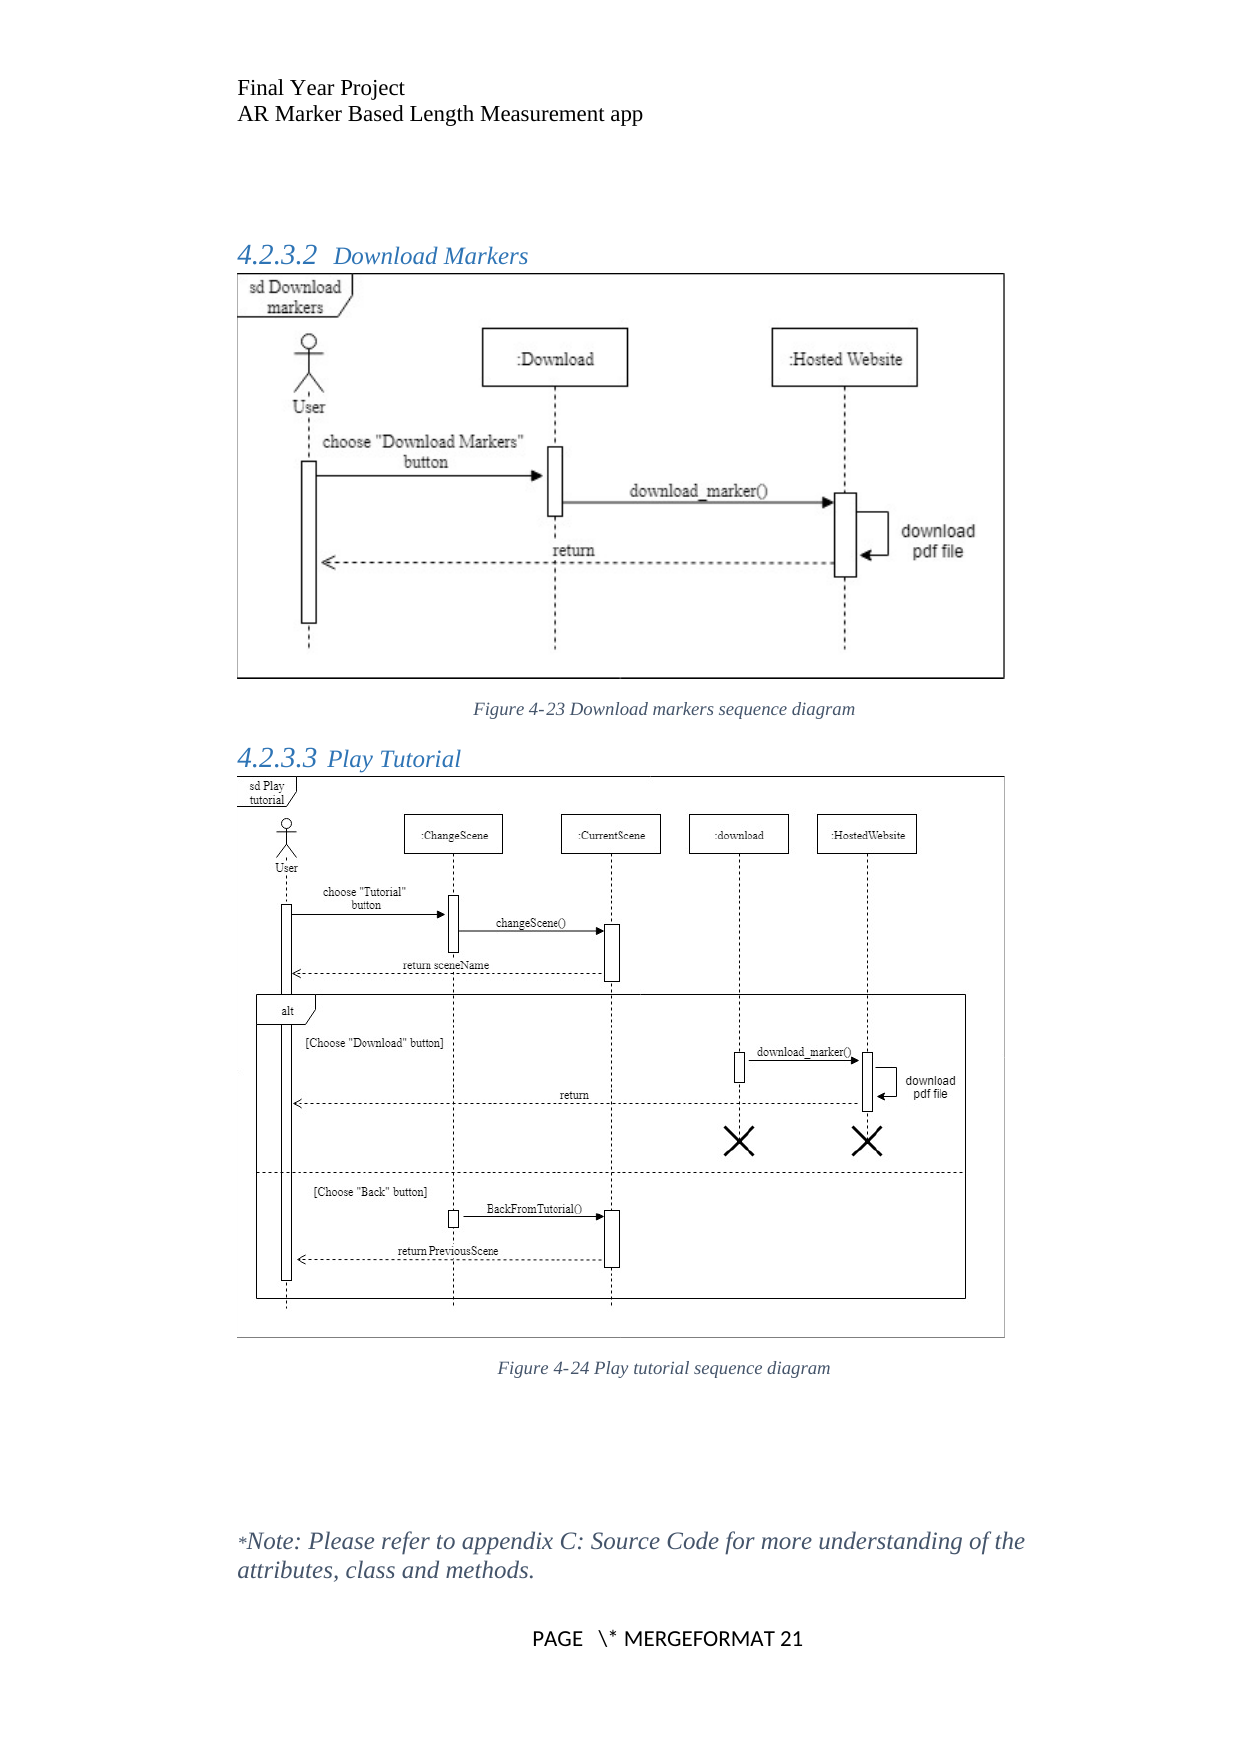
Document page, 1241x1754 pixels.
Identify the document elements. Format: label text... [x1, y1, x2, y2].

picture [237, 776, 1005, 1338]
picture [237, 273, 1005, 679]
subtitle Play Tutorial [237, 740, 1093, 774]
text *Note: Please refer to appendix C: Source Code for more understanding of the attributes, class and methods. [237, 1526, 1093, 1584]
subtitle Download Markers [237, 237, 1093, 271]
